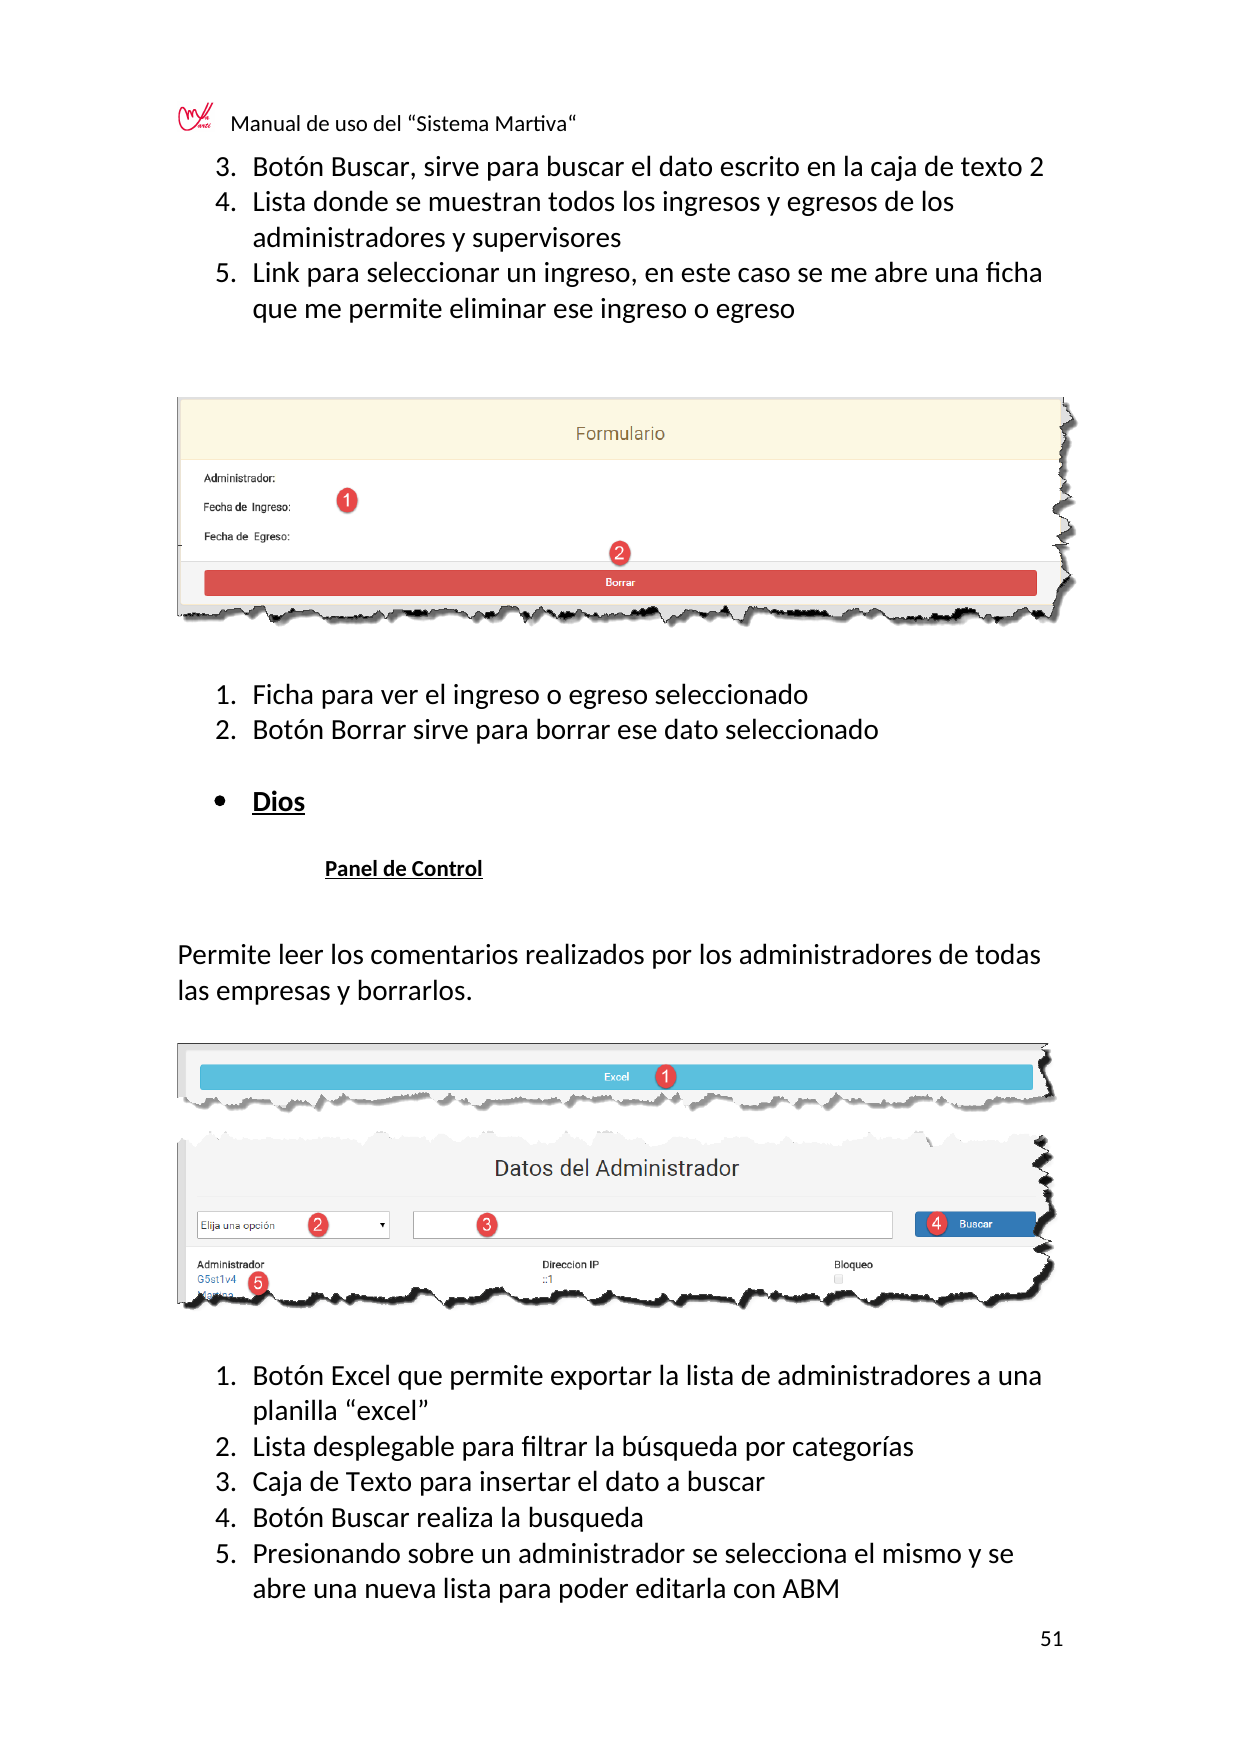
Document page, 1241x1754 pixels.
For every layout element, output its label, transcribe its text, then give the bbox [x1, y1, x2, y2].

list Botón Buscar, sirve para buscar el dato escrito en la caja de texto 2 [215, 148, 1063, 183]
list Lista donde se muestran todos los ingresos y egresos de los administradores y supervisores [215, 183, 1063, 254]
list Botón Excel que permite exportar la lista de administradores a una planilla “excel” [215, 1357, 1063, 1428]
list Caja de Texto para insertar el dato a buscar [215, 1463, 1063, 1499]
text Panel de Control [251, 854, 1063, 882]
list Dios [215, 783, 1063, 818]
text Permite leer los comentarios realizados por los administradores de todas las empresas y borrarlos. [177, 936, 1063, 1008]
picture [177, 1043, 1067, 1321]
list Botón Buscar realiza la busqueda [215, 1499, 1063, 1535]
picture [177, 101, 215, 132]
list Ficha para ver el ingreso o egreso seleccionado [215, 676, 1063, 711]
list Presionando sobre un administrador se selecciona el mismo y se abre una nueva lista para poder editarla con ABM [215, 1535, 1063, 1606]
list Link para seleccionar un ingreso, en este caso se me abre una ficha que me permite eliminar ese ingreso o egreso [215, 254, 1063, 326]
list Lista desplegable para filtrar la búsqueda por categorías [215, 1428, 1063, 1463]
list Botón Borrar sirve para borrar ese dato seleccionado [215, 711, 1063, 747]
picture [177, 397, 1090, 641]
